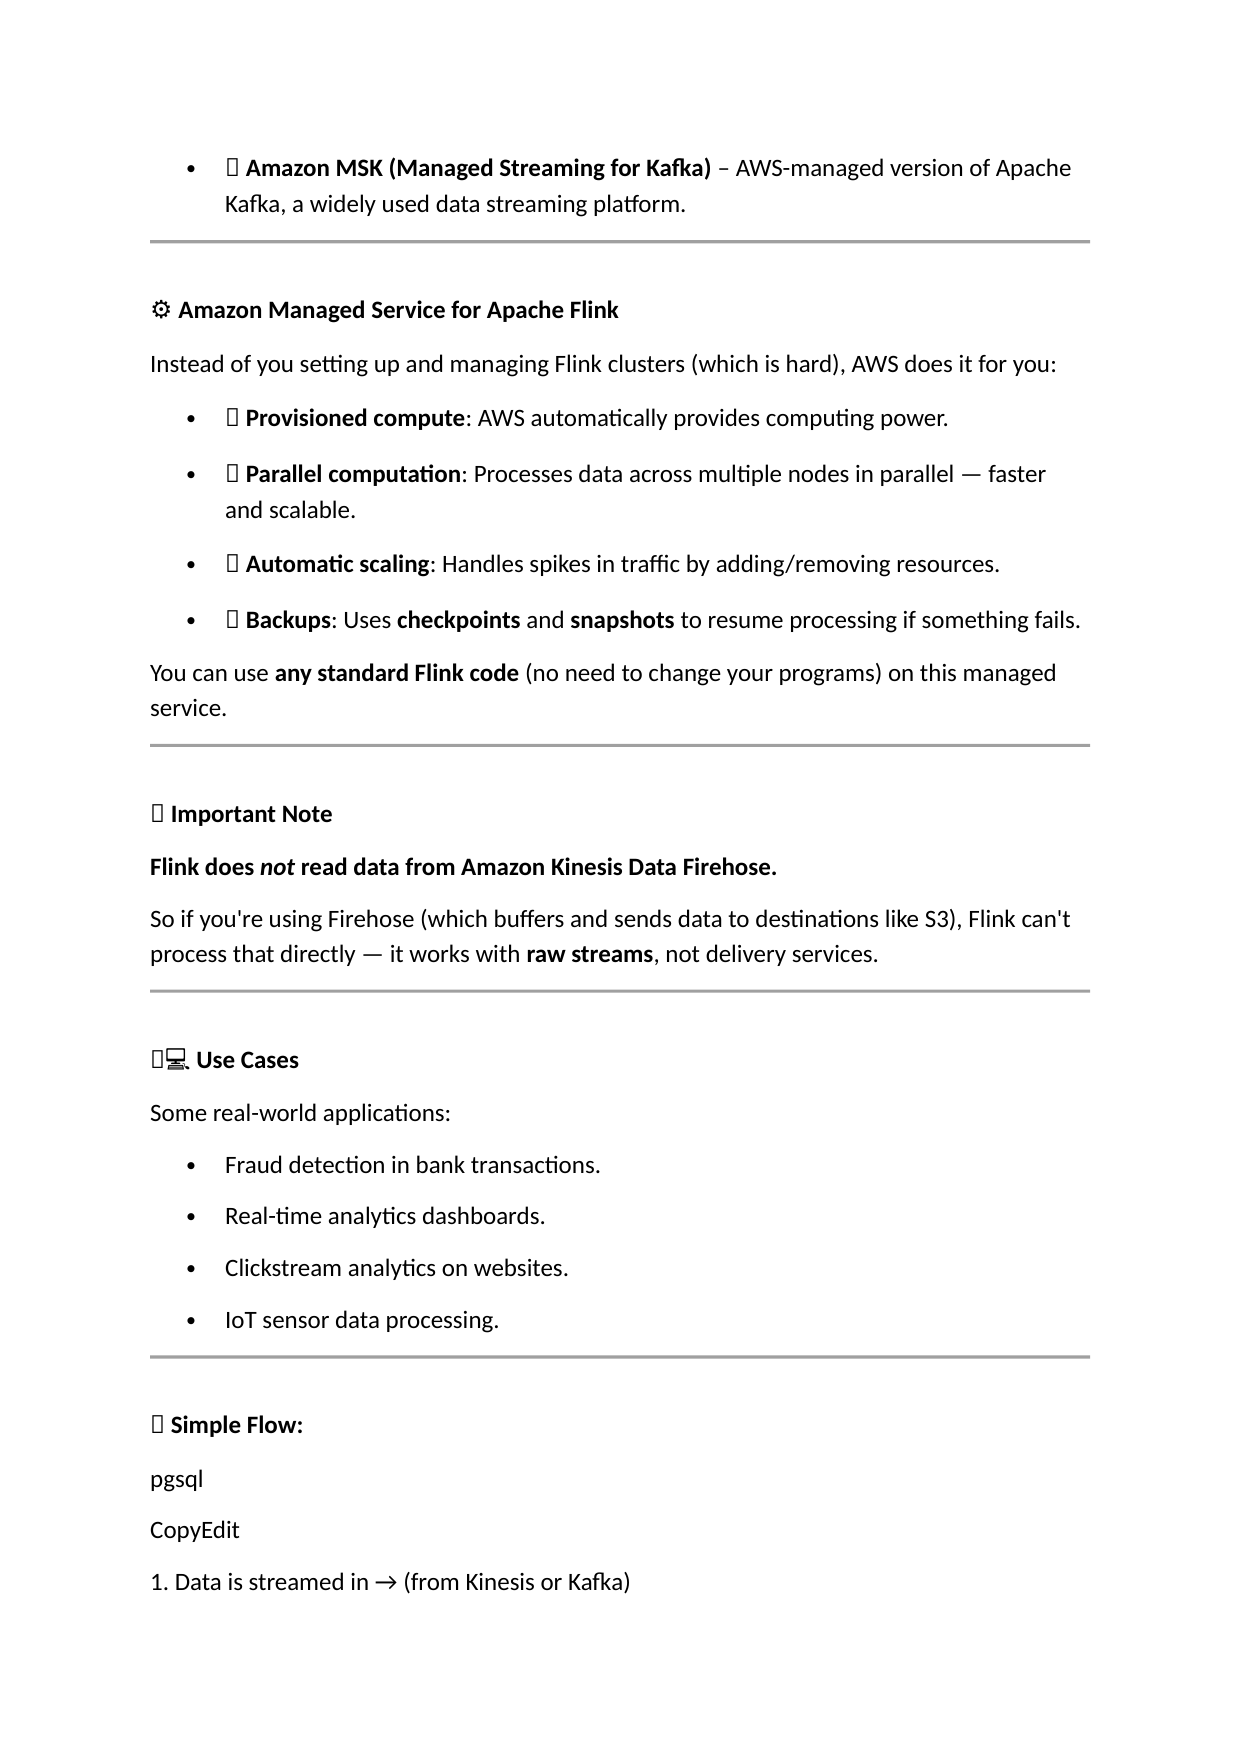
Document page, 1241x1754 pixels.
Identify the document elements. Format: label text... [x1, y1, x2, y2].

text Some real-world applications: [150, 1097, 1090, 1128]
text 🧑‍💻 Use Cases [150, 1041, 1090, 1075]
text So if you're using Firehose (which buffers and sends data to destinations like S3), Flink can't process that directly — it works with raw streams, not delivery services. [150, 903, 1090, 968]
text 🔄 Simple Flow: [150, 1407, 1090, 1441]
list ✅ Backups: Uses checkpoints and snapshots to resume processing if something fails. [187, 601, 1090, 635]
list ✅ Automatic scaling: Handles spikes in traffic by adding/removing resources. [187, 545, 1090, 579]
list Real-time analytics dashboards. [187, 1200, 1090, 1231]
list Clickstream analytics on websites. [187, 1252, 1090, 1283]
text 1. Data is streamed in → (from Kinesis or Kafka) [150, 1566, 1090, 1597]
text pgsql [150, 1463, 1090, 1493]
list Fraud detection in bank transactions. [187, 1149, 1090, 1179]
text You can use any standard Flink code (no need to change your programs) on this managed service. [150, 657, 1090, 723]
list ✅ Provisioned compute: AWS automatically provides computing power. [187, 399, 1090, 433]
text ⚙️ Amazon Managed Service for Apache Flink [150, 292, 1090, 326]
list IoT sensor data processing. [187, 1304, 1090, 1334]
text CopyEdit [150, 1514, 1090, 1545]
text Instead of you setting up and managing Flink clusters (which is hard), AWS does it for you: [150, 348, 1090, 378]
text Flink does not read data from Amazon Kinesis Data Firehose. [150, 851, 1090, 882]
list ✅ Parallel computation: Processes data across multiple nodes in parallel — faster and scalable. [187, 455, 1090, 524]
text 🚫 Important Note [150, 795, 1090, 829]
list 🔹 Amazon MSK (Managed Streaming for Kafka) – AWS-managed version of Apache Kafka, a widely used data streaming platform. [187, 150, 1090, 219]
